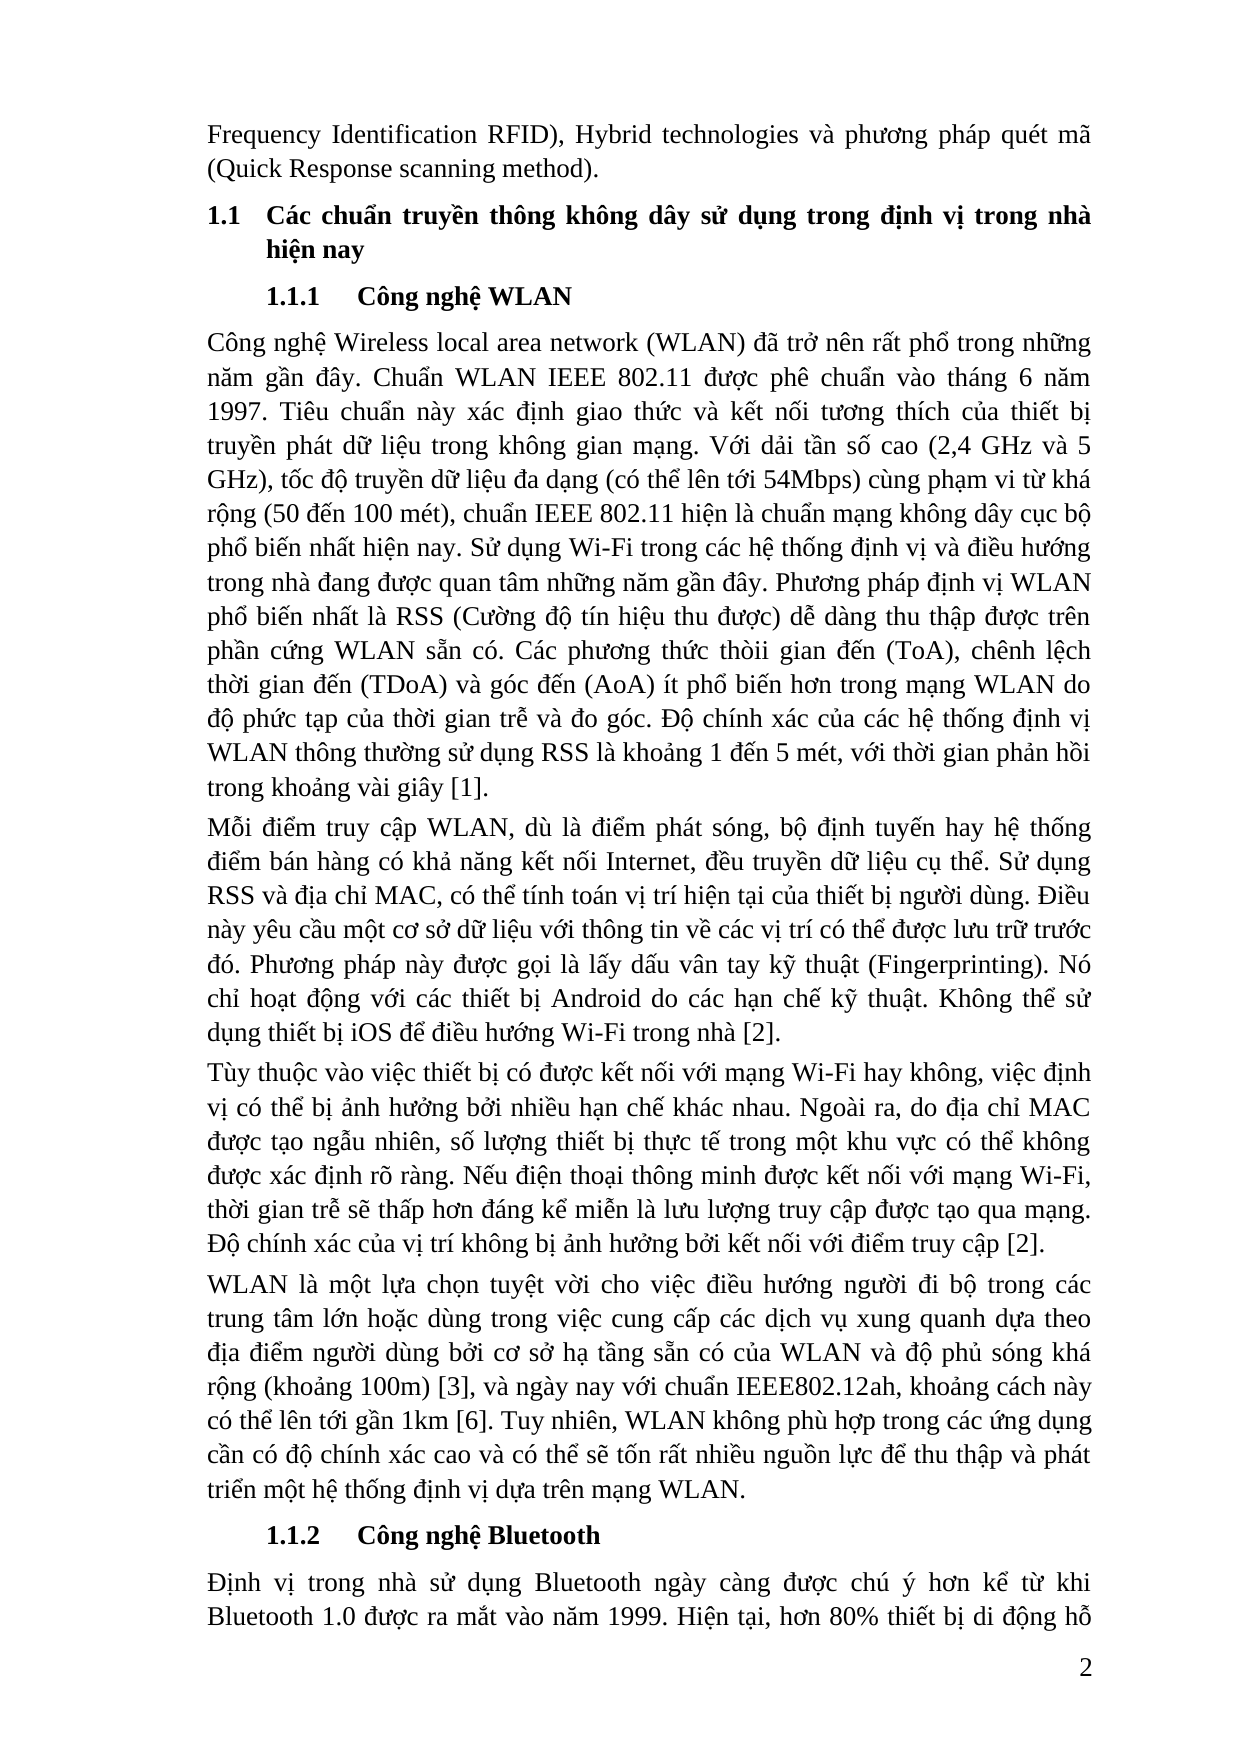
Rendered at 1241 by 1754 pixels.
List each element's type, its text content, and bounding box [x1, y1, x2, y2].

subtitle Các chuẩn truyền thông không dây sử dụng trong định vị trong nhà hiện nay [207, 199, 1092, 264]
subtitle Công nghệ Bluetooth [266, 1519, 1092, 1551]
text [207, 118, 1092, 183]
text WLAN là một lựa chọn tuyệt vời cho việc điều hướng người đi bộ trong các trung tâm lớn hoặc dùng trong việc cung cấp các dịch vụ xung quanh dựa theo địa điểm người dùng bởi cơ sở hạ tầng sẵn có của WLAN và độ phủ sóng khá rộng (khoảng 100m) , và ngày nay với chuẩn IEEE802.12ah, khoảng cách này có thể lên tới gần 1km [6]. Tuy nhiên, WLAN không phù hợp trong các ứng dụng cần có độ chính xác cao và có thể sẽ tốn rất nhiều nguồn lực để thu thập và phát triển một hệ thống định vị dựa trên mạng WLAN. [207, 1268, 1092, 1504]
text Tùy thuộc vào việc thiết bị có được kết nối với mạng Wi-Fi hay không, việc định vị có thể bị ảnh hưởng bởi nhiều hạn chế khác nhau. Ngoài ra, do địa chỉ MAC được tạo ngẫu nhiên, số lượng thiết bị thực tế trong một khu vực có thể không được xác định rõ ràng. Nếu điện thoại thông minh được kết nối với mạng Wi-Fi, thời gian trễ sẽ thấp hơn đáng kể miễn là lưu lượng truy cập được tạo qua mạng. Độ chính xác của vị trí không bị ảnh hưởng bởi kết nối với điểm truy cập . [207, 1056, 1092, 1258]
subtitle Công nghệ WLAN [266, 280, 1092, 311]
text Mỗi điểm truy cập WLAN, dù là điểm phát sóng, bộ định tuyến hay hệ thống điểm bán hàng có khả năng kết nối Internet, đều truyền dữ liệu cụ thể. Sử dụng RSS và địa chỉ MAC, có thể tính toán vị trí hiện tại của thiết bị người dùng. Điều này yêu cầu một cơ sở dữ liệu với thông tin về các vị trí có thể được lưu trữ trước đó. Phương pháp này được gọi là lấy dấu vân tay kỹ thuật (Fingerprinting). Nó chỉ hoạt động với các thiết bị Android do các hạn chế kỹ thuật. Không thể sử dụng thiết bị iOS để điều hướng Wi-Fi trong nhà . [207, 811, 1092, 1047]
text Công nghệ Wireless local area network (WLAN) đã trở nên rất phổ trong những năm gần đây. Chuẩn WLAN IEEE 802.11 được phê chuẩn vào tháng 6 năm 1997. Tiêu chuẩn này xác định giao thức và kết nối tương thích của thiết bị truyền phát dữ liệu trong không gian mạng. Với dải tần số cao (2,4 GHz và 5 GHz), tốc độ truyền dữ liệu đa dạng (có thể lên tới 54Mbps) cùng phạm vi từ khá rộng (50 đến 100 mét), chuẩn IEEE 802.11 hiện là chuẩn mạng không dây cục bộ phổ biến nhất hiện nay. Sử dụng Wi-Fi trong các hệ thống định vị và điều hướng trong nhà đang được quan tâm những năm gần đây. Phương pháp định vị WLAN phổ biến nhất là RSS (Cường độ tín hiệu thu được) dễ dàng thu thập được trên phần cứng WLAN sẵn có. Các phương thức thòii gian đến (ToA), chênh lệch thời gian đến (TDoA) và góc đến (AoA) ít phổ biến hơn trong mạng WLAN do độ phức tạp của thời gian trễ và đo góc. Độ chính xác của các hệ thống định vị WLAN thông thường sử dụng RSS là khoảng 1 đến 5 mét, với thời gian phản hồi trong khoảng vài giây . [207, 326, 1092, 802]
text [207, 1566, 1092, 1631]
